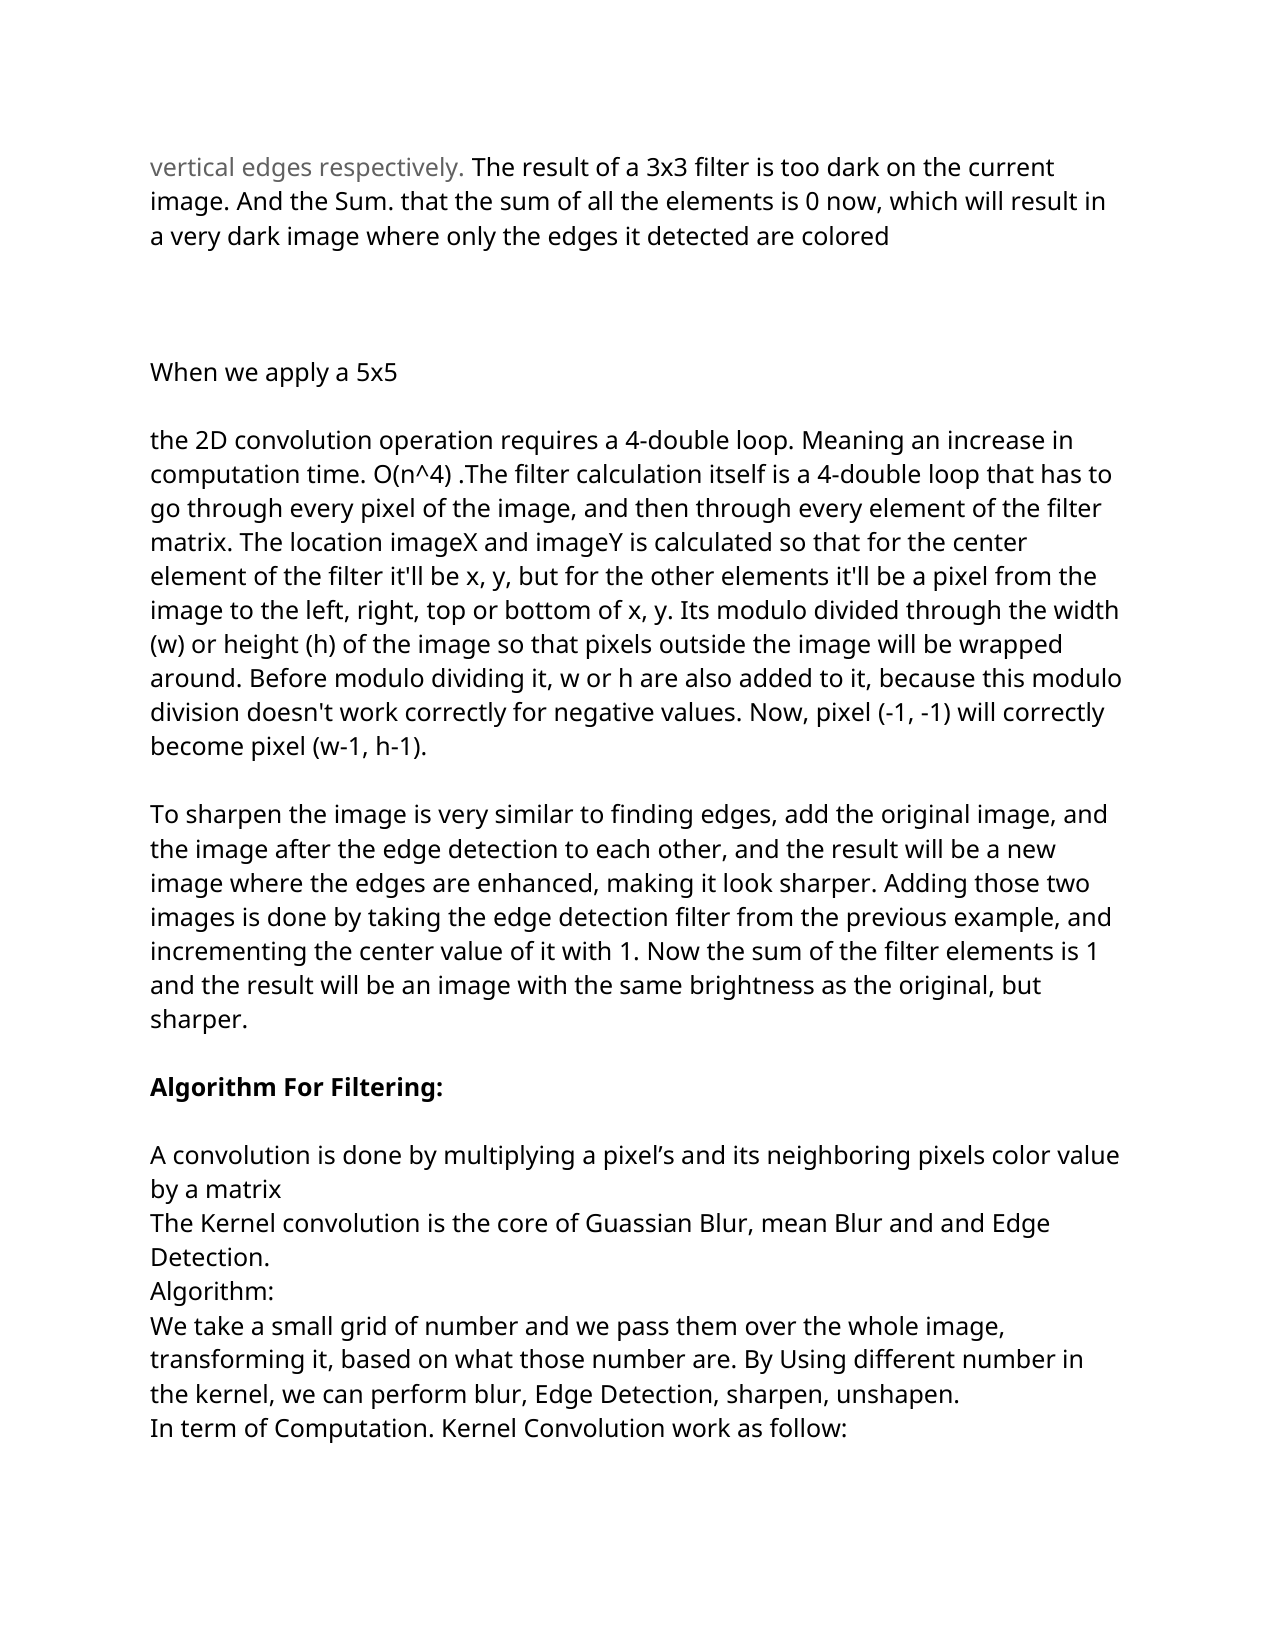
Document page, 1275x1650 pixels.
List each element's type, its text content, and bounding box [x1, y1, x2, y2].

text Algorithm For Filtering: [150, 1070, 1125, 1104]
text To sharpen the image is very similar to finding edges, add the original image, and the image after the edge detection to each other, and the result will be a new image where the edges are enhanced, making it look sharper. Adding those two images is done by taking the edge detection filter from the previous example, and incrementing the center value of it with 1. Now the sum of the filter elements is 1 and the result will be an image with the same brightness as the original, but sharper. [150, 797, 1125, 1036]
text The Kernel convolution is the core of Guassian Blur, mean Blur and and Edge Detection. [150, 1206, 1125, 1274]
text When we apply a 5x5 [150, 354, 1125, 388]
text A convolution is done by multiplying a pixel’s and its neighboring pixels color value by a matrix [150, 1138, 1125, 1206]
text We take a small grid of number and we pass them over the whole image, transforming it, based on what those number are. By Using different number in the kernel, we can perform blur, Edge Detection, sharpen, unshapen. [150, 1308, 1125, 1410]
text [150, 150, 1125, 252]
text Algorithm: [150, 1274, 1125, 1308]
text In term of Computation. Kernel Convolution work as follow: [150, 1410, 1125, 1444]
text the 2D convolution operation requires a 4-double loop. Meaning an increase in computation time. O(n^4) .The filter calculation itself is a 4-double loop that has to go through every pixel of the image, and then through every element of the filter matrix. The location imageX and imageY is calculated so that for the center element of the filter it'll be x, y, but for the other elements it'll be a pixel from the image to the left, right, top or bottom of x, y. Its modulo divided through the width (w) or height (h) of the image so that pixels outside the image will be wrapped around. Before modulo dividing it, w or h are also added to it, because this modulo division doesn't work correctly for negative values. Now, pixel (-1, -1) will correctly become pixel (w-1, h-1). [150, 422, 1125, 763]
